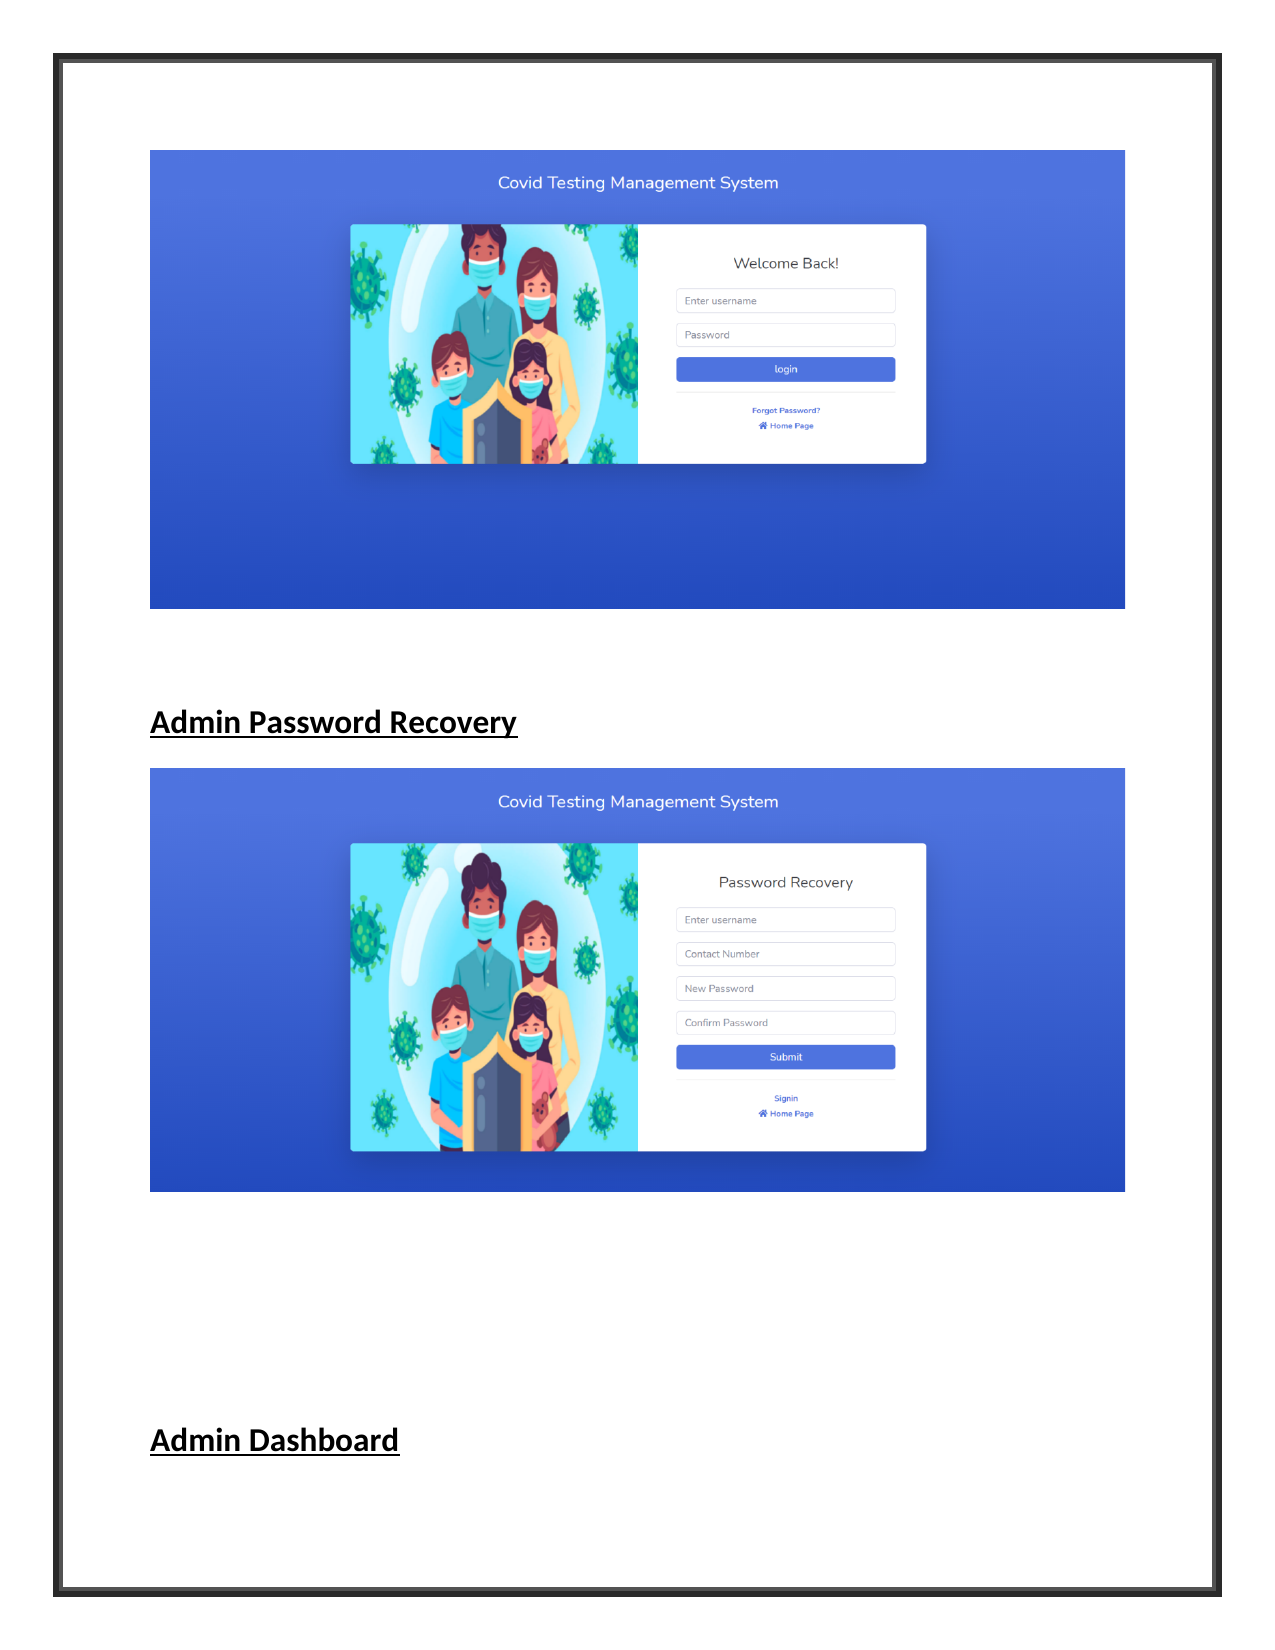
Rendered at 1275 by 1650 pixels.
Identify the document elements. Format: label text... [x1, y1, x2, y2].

text Admin Dashboard [150, 1419, 1125, 1460]
picture [150, 150, 1125, 609]
picture [150, 768, 1125, 1192]
text Admin Password Recovery [150, 701, 1125, 742]
